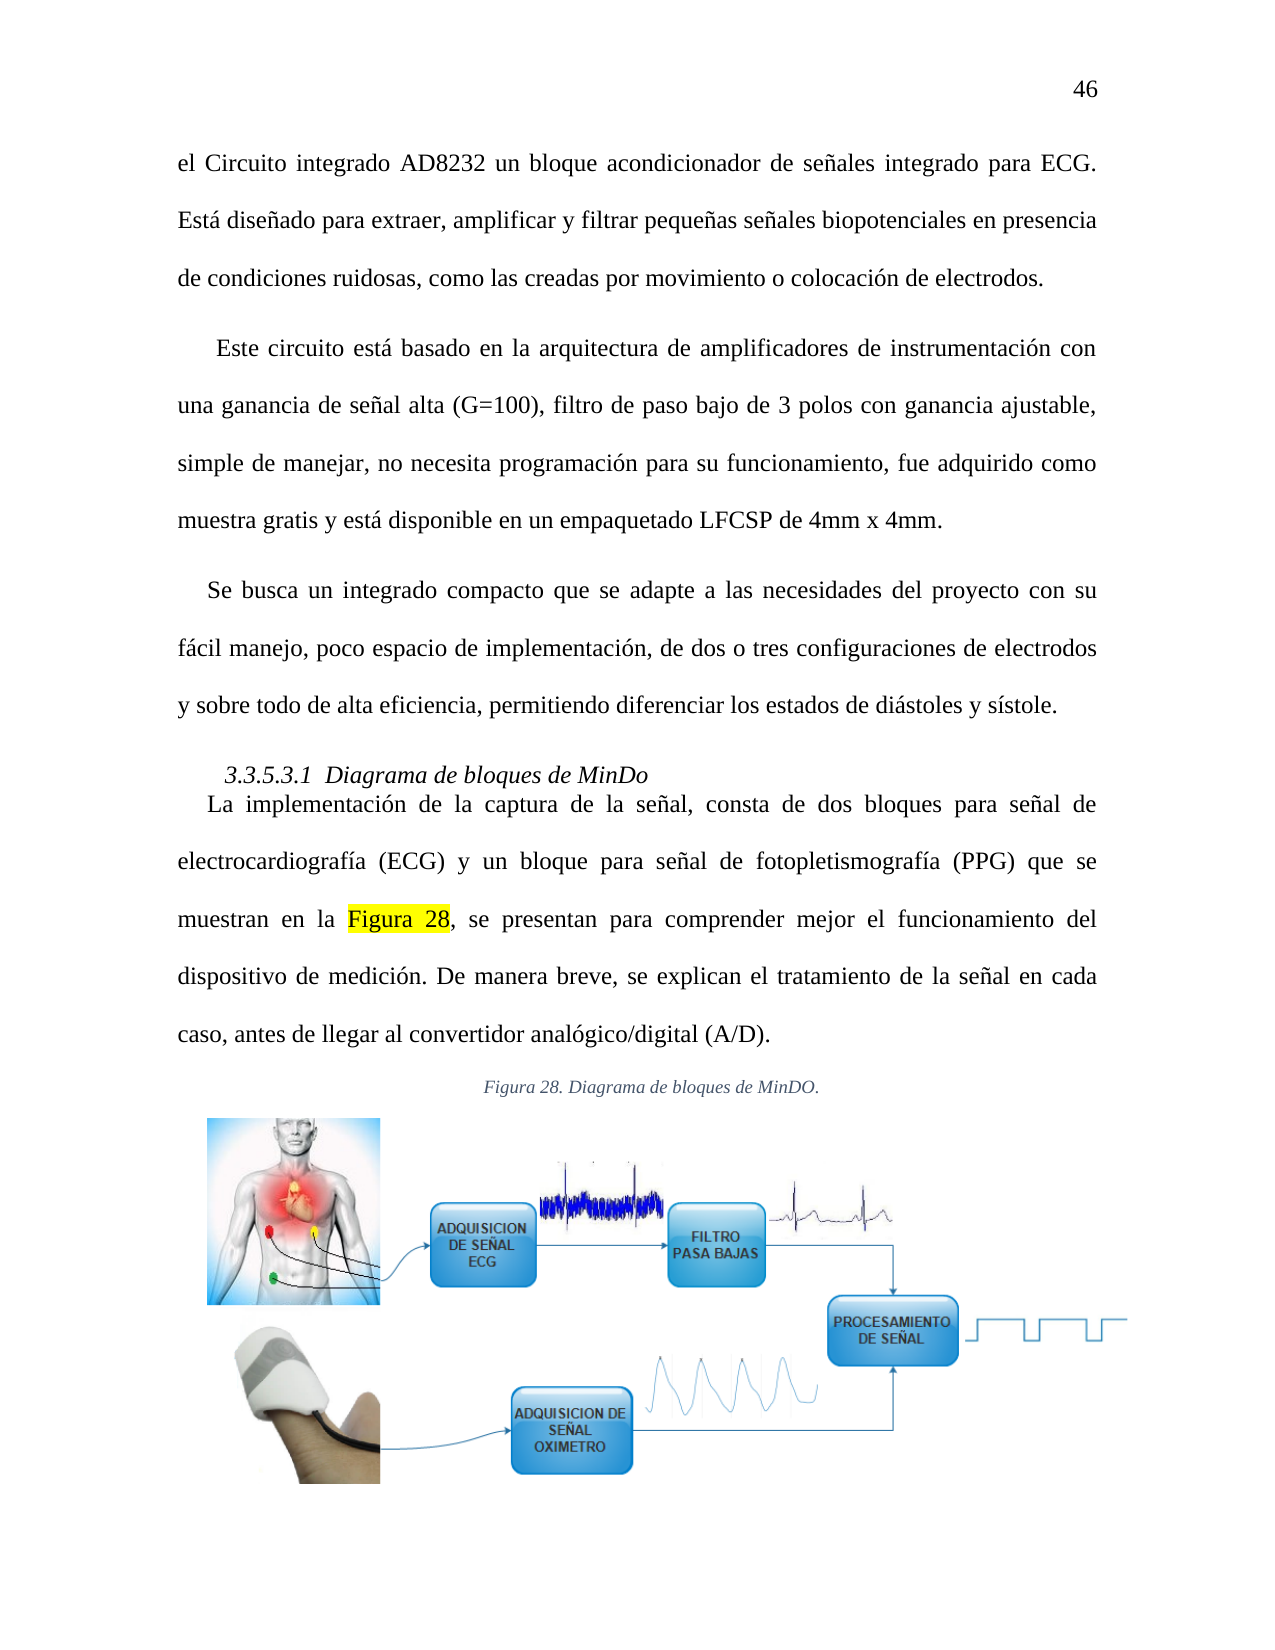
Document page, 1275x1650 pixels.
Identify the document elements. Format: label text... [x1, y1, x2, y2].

subtitle Diagrama de bloques de MinDo [177, 760, 1098, 789]
text Figura 28. Diagrama de bloques de MinDO. [177, 1076, 1098, 1098]
picture [206, 1118, 1128, 1484]
text Este circuito está basado en la arquitectura de amplificadores de instrumentación con una ganancia de señal alta (G=100), filtro de paso bajo de 3 polos con ganancia ajustable, simple de manejar, no necesita programación para su funcionamiento, fue adquirido como muestra gratis y está disponible en un empaquetado LFCSP de 4mm x 4mm. [177, 333, 1098, 534]
text La implementación de la captura de la señal, consta de dos bloques para señal de electrocardiografía (ECG) y un bloque para señal de fotopletismografía (PPG) que se muestran en la Figura 28, se presentan para comprender mejor el funcionamiento del dispositivo de medición. De manera breve, se explican el tratamiento de la señal en cada caso, antes de llegar al convertidor analógico/digital (A/D). [177, 789, 1098, 1048]
text Se busca un integrado compacto que se adapte a las necesidades del proyecto con su fácil manejo, poco espacio de implementación, de dos o tres configuraciones de electrodos y sobre todo de alta eficiencia, permitiendo diferenciar los estados de diástoles y sístole. [177, 575, 1098, 719]
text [177, 148, 1098, 291]
